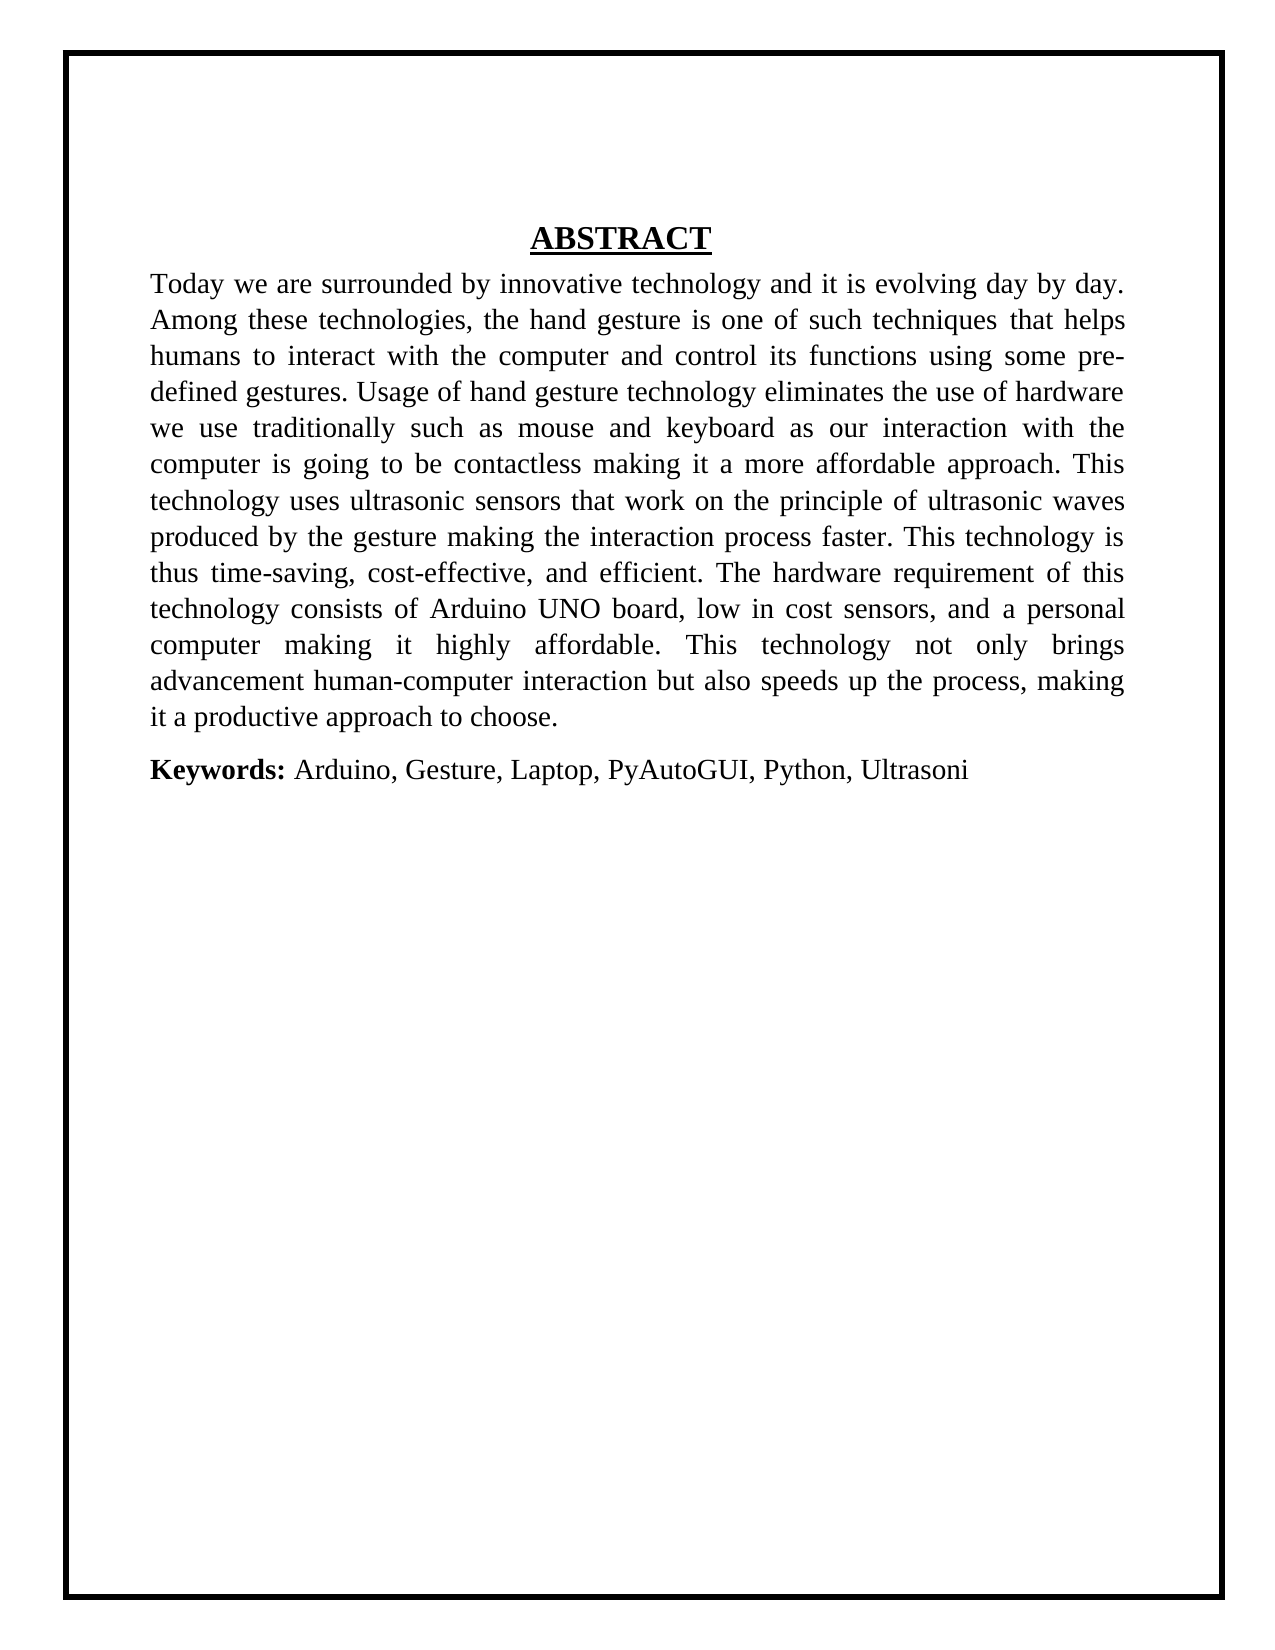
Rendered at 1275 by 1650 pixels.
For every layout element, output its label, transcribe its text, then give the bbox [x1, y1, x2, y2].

text Keywords: Arduino, Gesture, Laptop, PyAutoGUI, Python, Ultrasoni [150, 752, 1190, 786]
text ABSTRACT [159, 218, 1083, 257]
text Today we are surrounded by innovative technology and it is evolving day by day. Among these technologies, the hand gesture is one of such techniques that helps humans to interact with the computer and control its functions using some pre-defined gestures. Usage of hand gesture technology eliminates the use of hardware we use traditionally such as mouse and keyboard as our interaction with the computer is going to be contactless making it a more affordable approach. This technology uses ultrasonic sensors that work on the principle of ultrasonic waves produced by the gesture making the interaction process faster. This technology is thus time-saving, cost-effective, and efficient. The hardware requirement of this technology consists of Arduino UNO board, low in cost sensors, and a personal computer making it highly affordable. This technology not only brings advancement human-computer interaction but also speeds up the process, making it a productive approach to choose. [150, 266, 1126, 733]
